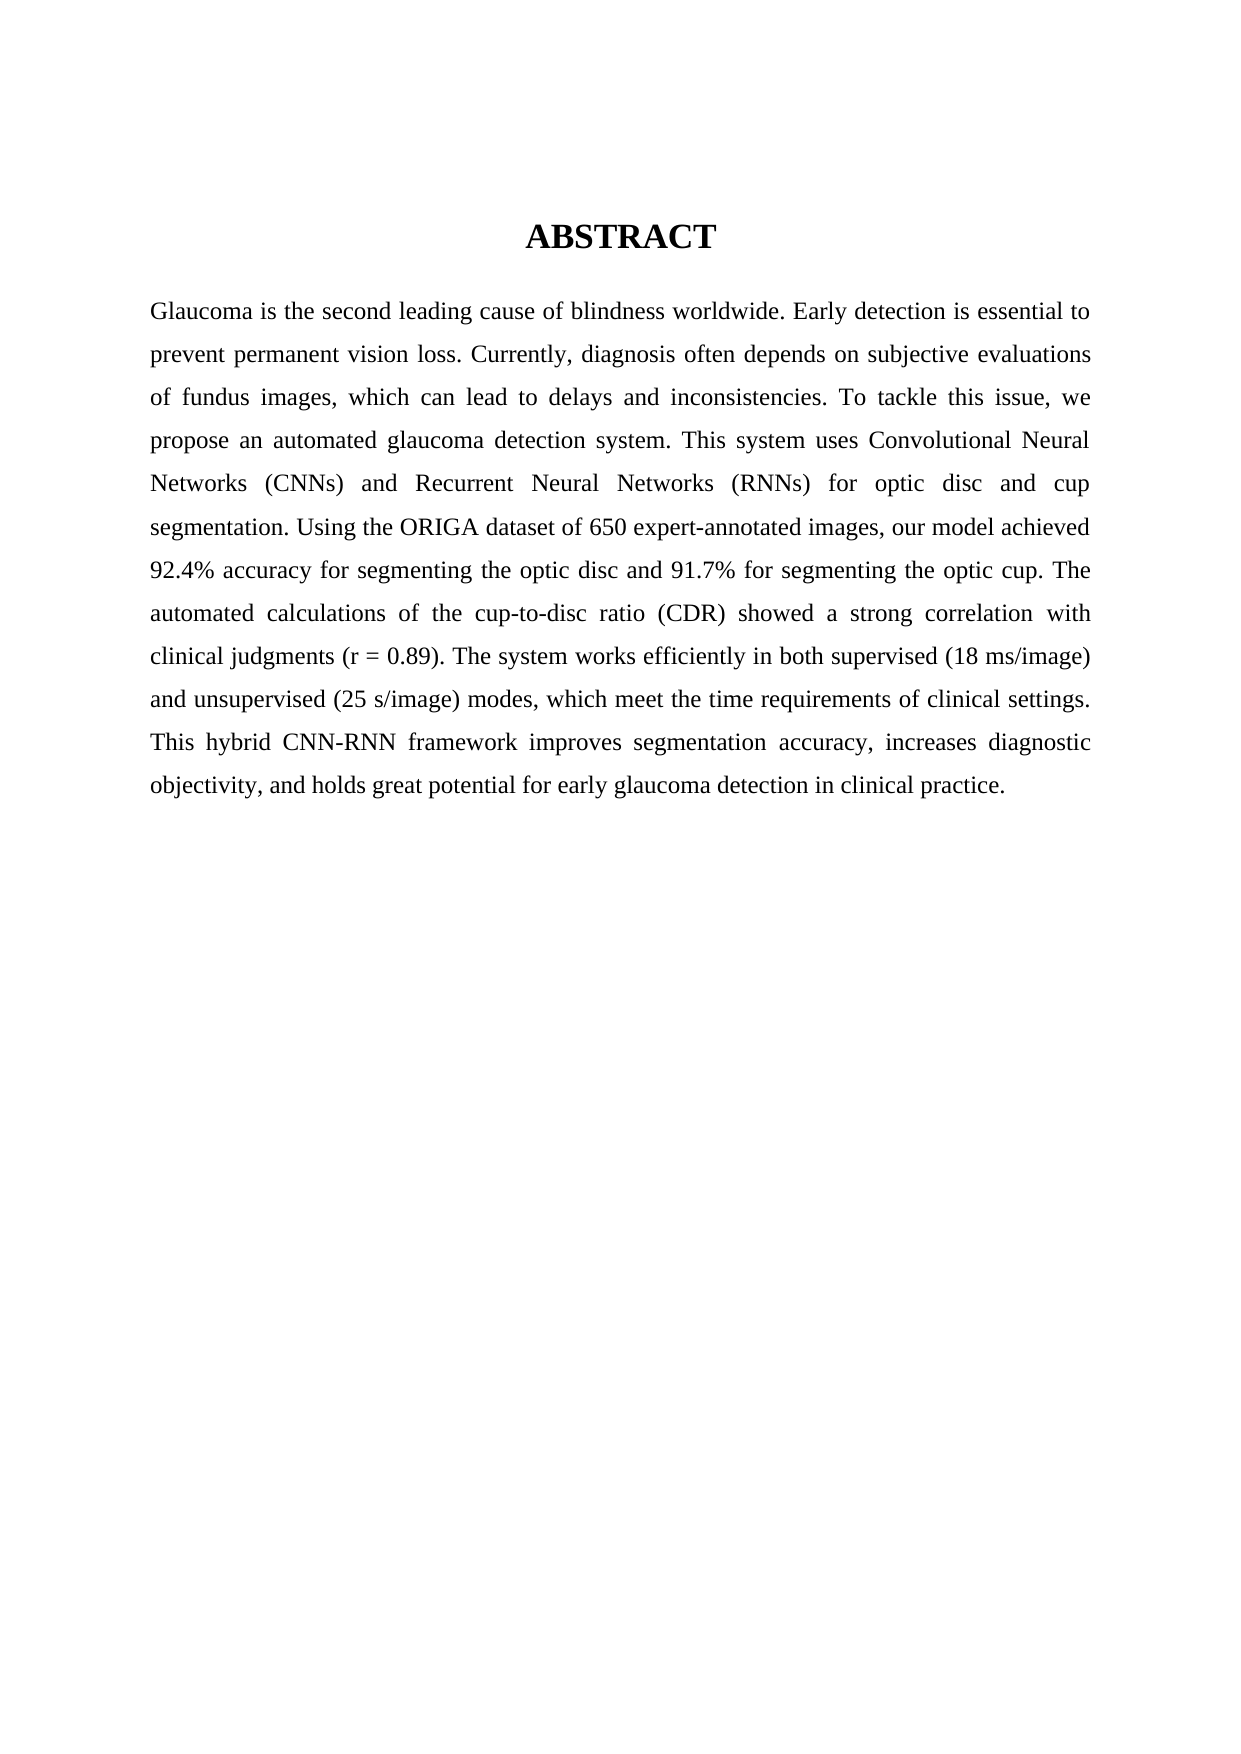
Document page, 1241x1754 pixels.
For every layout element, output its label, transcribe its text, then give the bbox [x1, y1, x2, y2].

text Glaucoma is the second leading cause of blindness worldwide. Early detection is essential to prevent permanent vision loss. Currently, diagnosis often depends on subjective evaluations of fundus images, which can lead to delays and inconsistencies. To tackle this issue, we propose an automated glaucoma detection system. This system uses Convolutional Neural Networks (CNNs) and Recurrent Neural Networks (RNNs) for optic disc and cup segmentation. Using the ORIGA dataset of 650 expert-annotated images, our model achieved 92.4% accuracy for segmenting the optic disc and 91.7% for segmenting the optic cup. The automated calculations of the cup-to-disc ratio (CDR) showed a strong correlation with clinical judgments (r = 0.89). The system works efficiently in both supervised (18 ms/image) and unsupervised (25 s/image) modes, which meet the time requirements of clinical settings. This hybrid CNN-RNN framework improves segmentation accuracy, increases diagnostic objectivity, and holds great potential for early glaucoma detection in clinical practice. [150, 296, 1091, 799]
title ABSTRACT [118, 215, 1124, 256]
